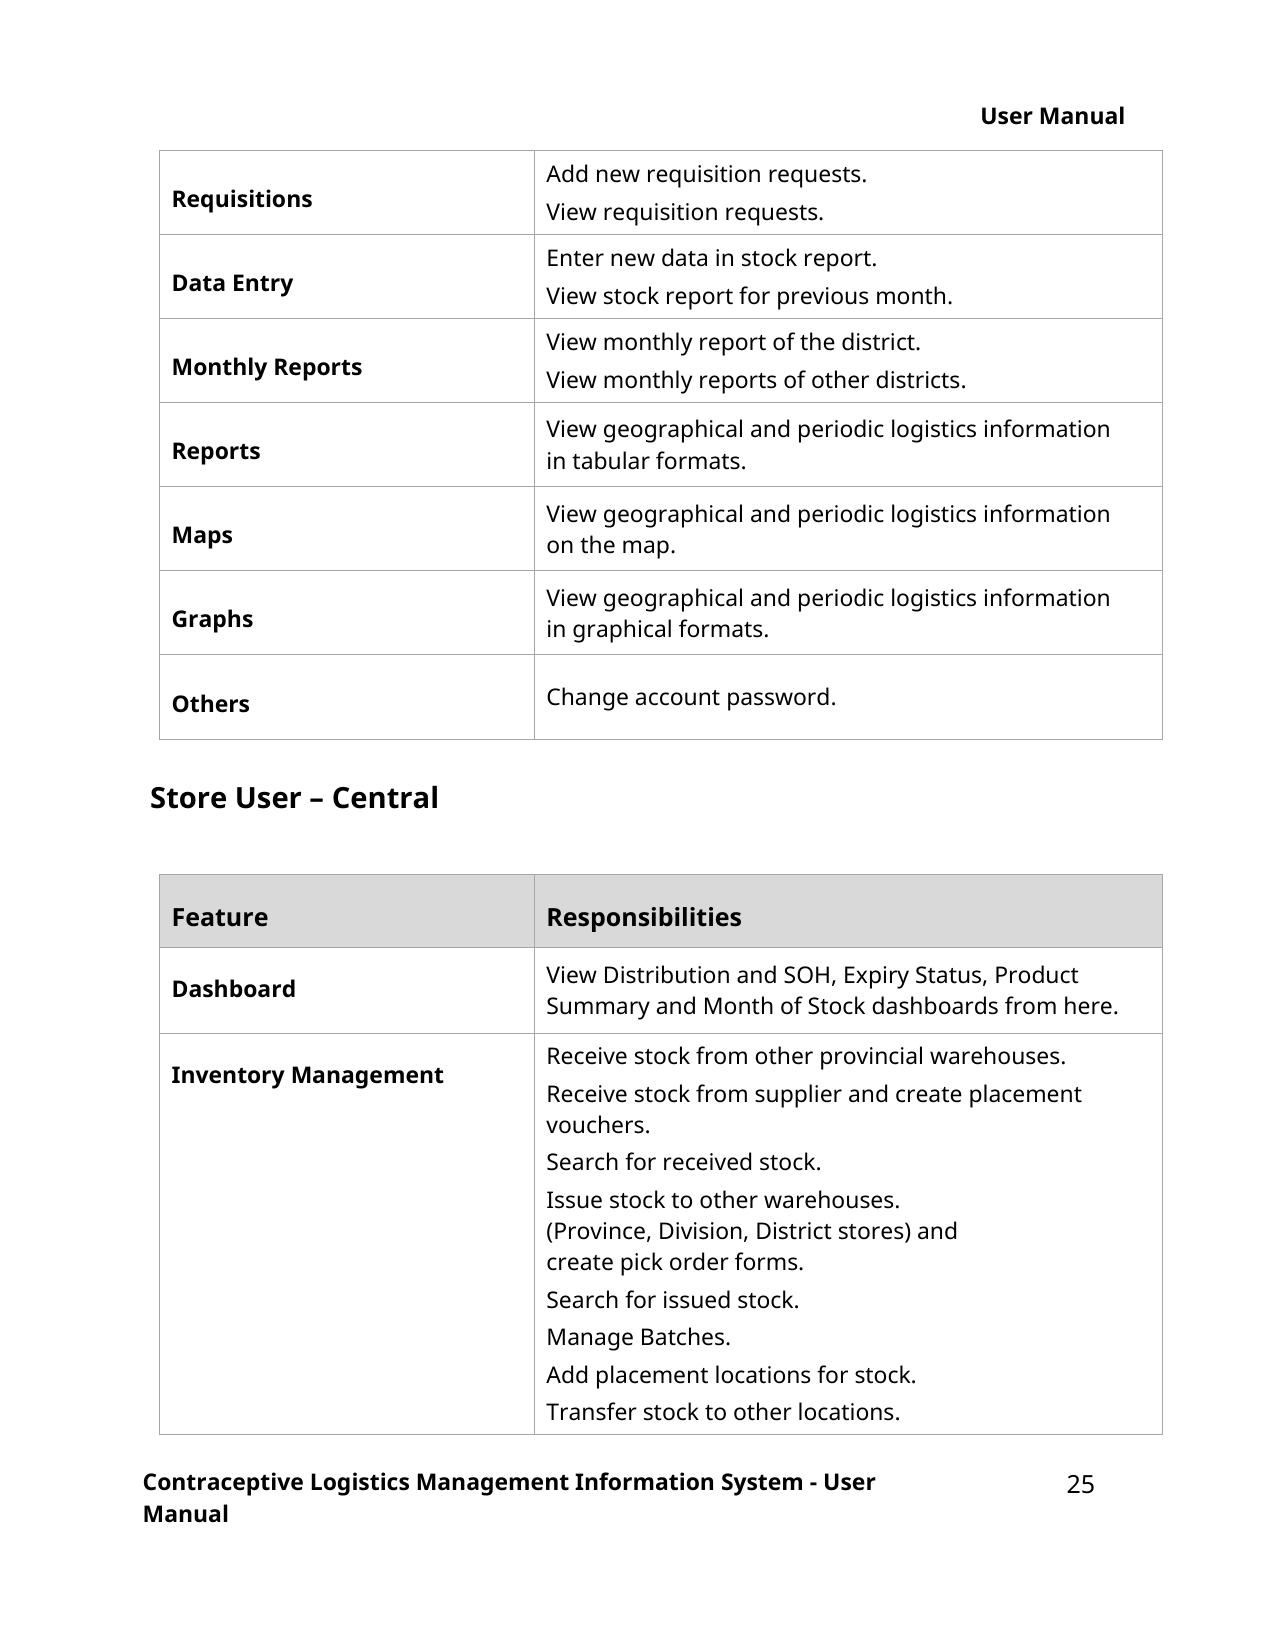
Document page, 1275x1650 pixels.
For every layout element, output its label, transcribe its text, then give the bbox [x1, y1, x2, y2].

table_cell View geographical and periodic logistics information in graphical formats. [535, 571, 1162, 654]
table_cell View geographical and periodic logistics information on the map. [535, 487, 1162, 570]
subtitle Store User – Central [150, 777, 1125, 817]
table_cell Monthly Reports [160, 319, 534, 402]
table_header Responsibilities [535, 875, 1162, 947]
table_cell View geographical and periodic logistics information in tabular formats. [535, 403, 1162, 486]
table_cell View Distribution and SOH, Expiry Status, Product Summary and Month of Stock dashboards from here. [535, 948, 1162, 1033]
table_cell Maps [160, 487, 534, 570]
table_cell Others [160, 655, 534, 738]
table_cell Enter new data in stock report. View stock report for previous month. [535, 235, 1162, 318]
table_cell View monthly report of the district. View monthly reports of other districts. [535, 319, 1162, 402]
table_cell Requisitions [160, 151, 534, 234]
table_header Feature [160, 875, 534, 947]
table_cell Add new requisition requests. View requisition requests. [535, 151, 1162, 234]
table_cell Inventory Management [160, 1034, 534, 1434]
table_cell Change account password. [535, 655, 1162, 738]
table_cell Reports [160, 403, 534, 486]
table_cell Data Entry [160, 235, 534, 318]
table_cell Dashboard [160, 948, 534, 1033]
table_cell Receive stock from other provincial warehouses. Receive stock from supplier and create placement vouchers. Search for received stock. Issue stock to other warehouses. (Province, Division, District stores) and create pick order forms. Search for issued stock. Manage Batches. Add placement locations for stock. Transfer stock to other locations. [535, 1034, 1162, 1434]
table_cell Graphs [160, 571, 534, 654]
